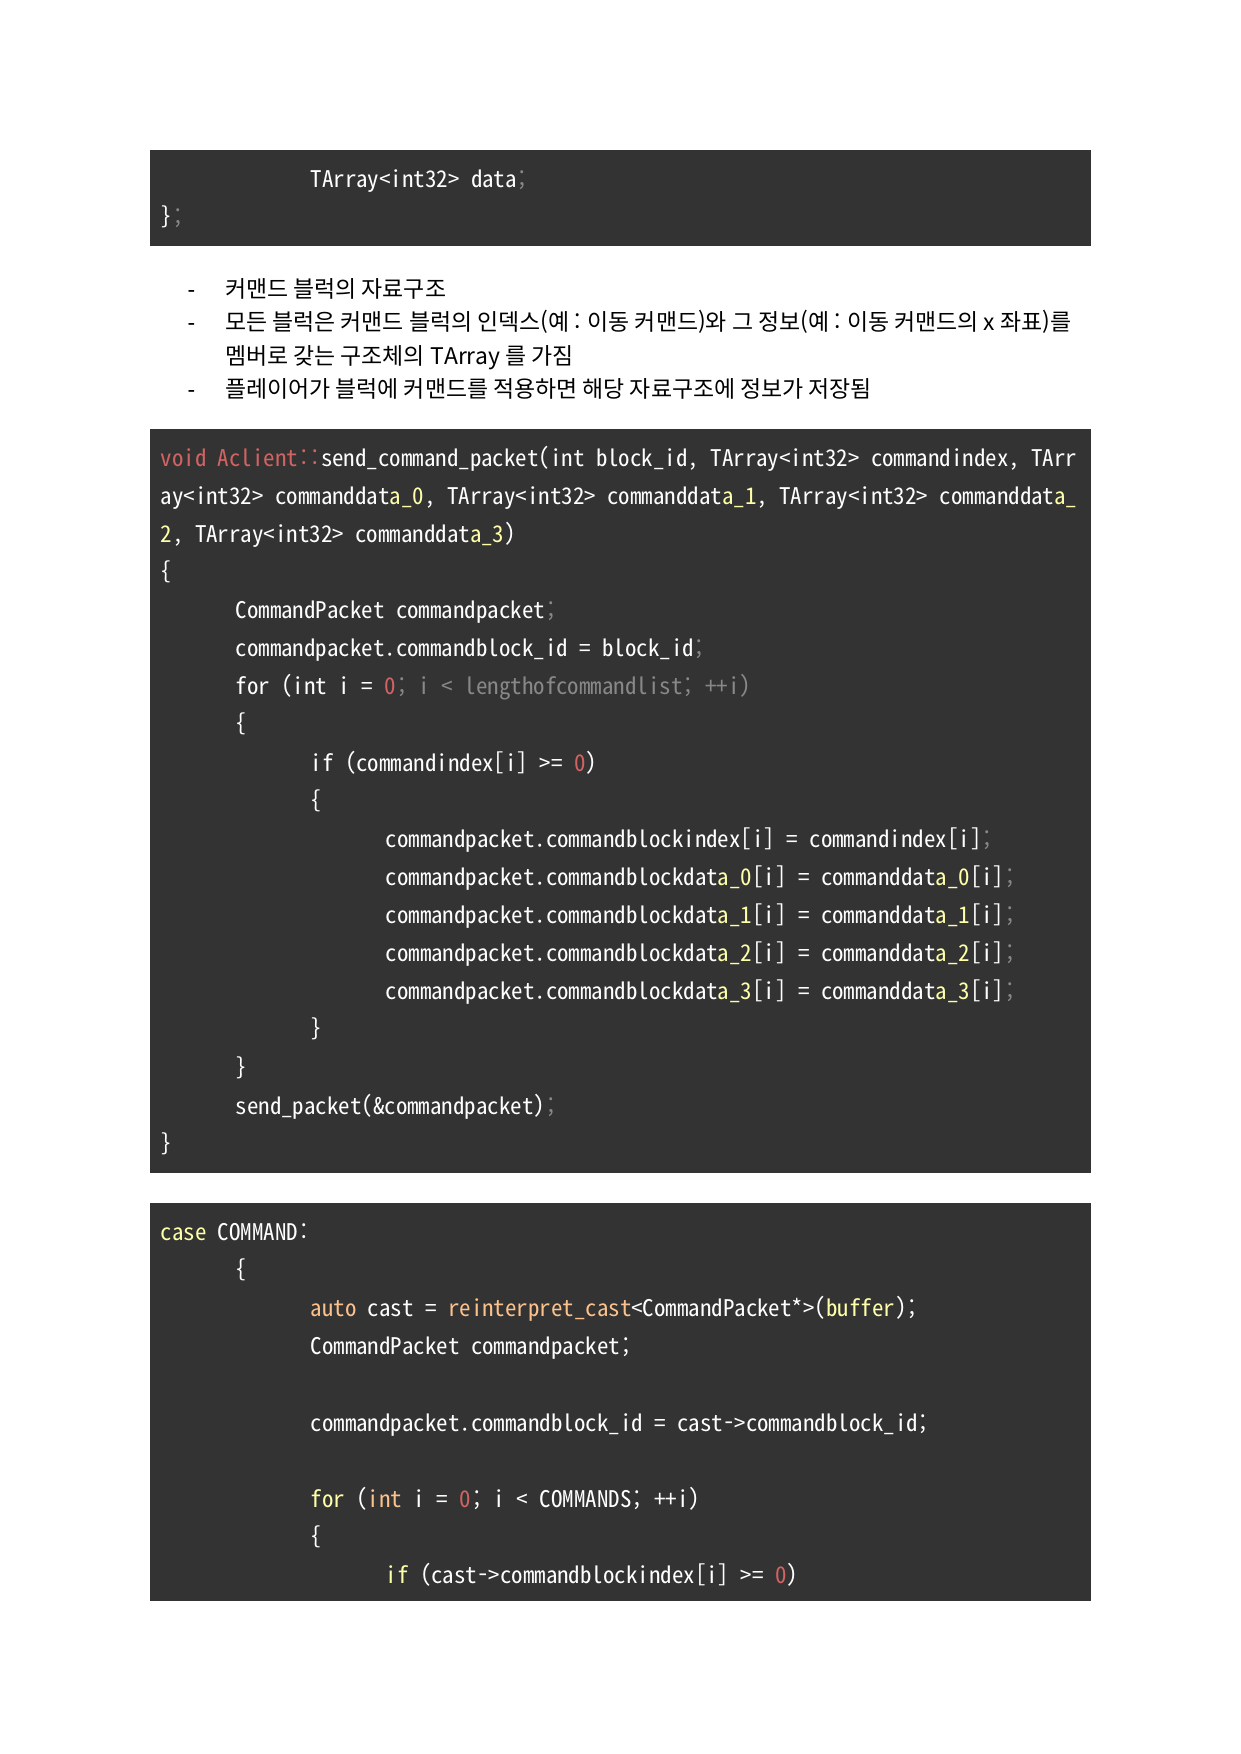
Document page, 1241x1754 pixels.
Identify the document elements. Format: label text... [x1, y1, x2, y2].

list 모든 블럭은 커맨드 블럭의 인덱스(예 : 이동 커맨드)와 그 정보(예 : 이동 커맨드의 x좌표)를 멤버로 갖는 구조체의 TArray를 가짐 [187, 304, 1090, 371]
list 커맨드 블럭의 자료구조 [187, 271, 1090, 304]
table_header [150, 1203, 1091, 1601]
table_header void Aclient::send_command_packet(int block_id, TArray<int32> commandindex, TArray<int32> commanddata_0, TArray<int32> commanddata_1, TArray<int32> commanddata_2, TArray<int32> commanddata_3) { CommandPacket commandpacket; commandpacket.commandblock_id = block_id; for (int i = 0; i < lengthofcommandlist; ++i) { if (commandindex[i] >= 0) { commandpacket.commandblockindex[i] = commandindex[i]; commandpacket.commandblockdata_0[i] = commanddata_0[i]; commandpacket.commandblockdata_1[i] = commanddata_1[i]; commandpacket.commandblockdata_2[i] = commanddata_2[i]; commandpacket.commandblockdata_3[i] = commanddata_3[i]; } } send_packet(&commandpacket); } [150, 429, 1091, 1173]
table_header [150, 150, 1091, 246]
list 플레이어가 블럭에 커맨드를 적용하면 해당 자료구조에 정보가 저장됨 [187, 371, 1090, 404]
